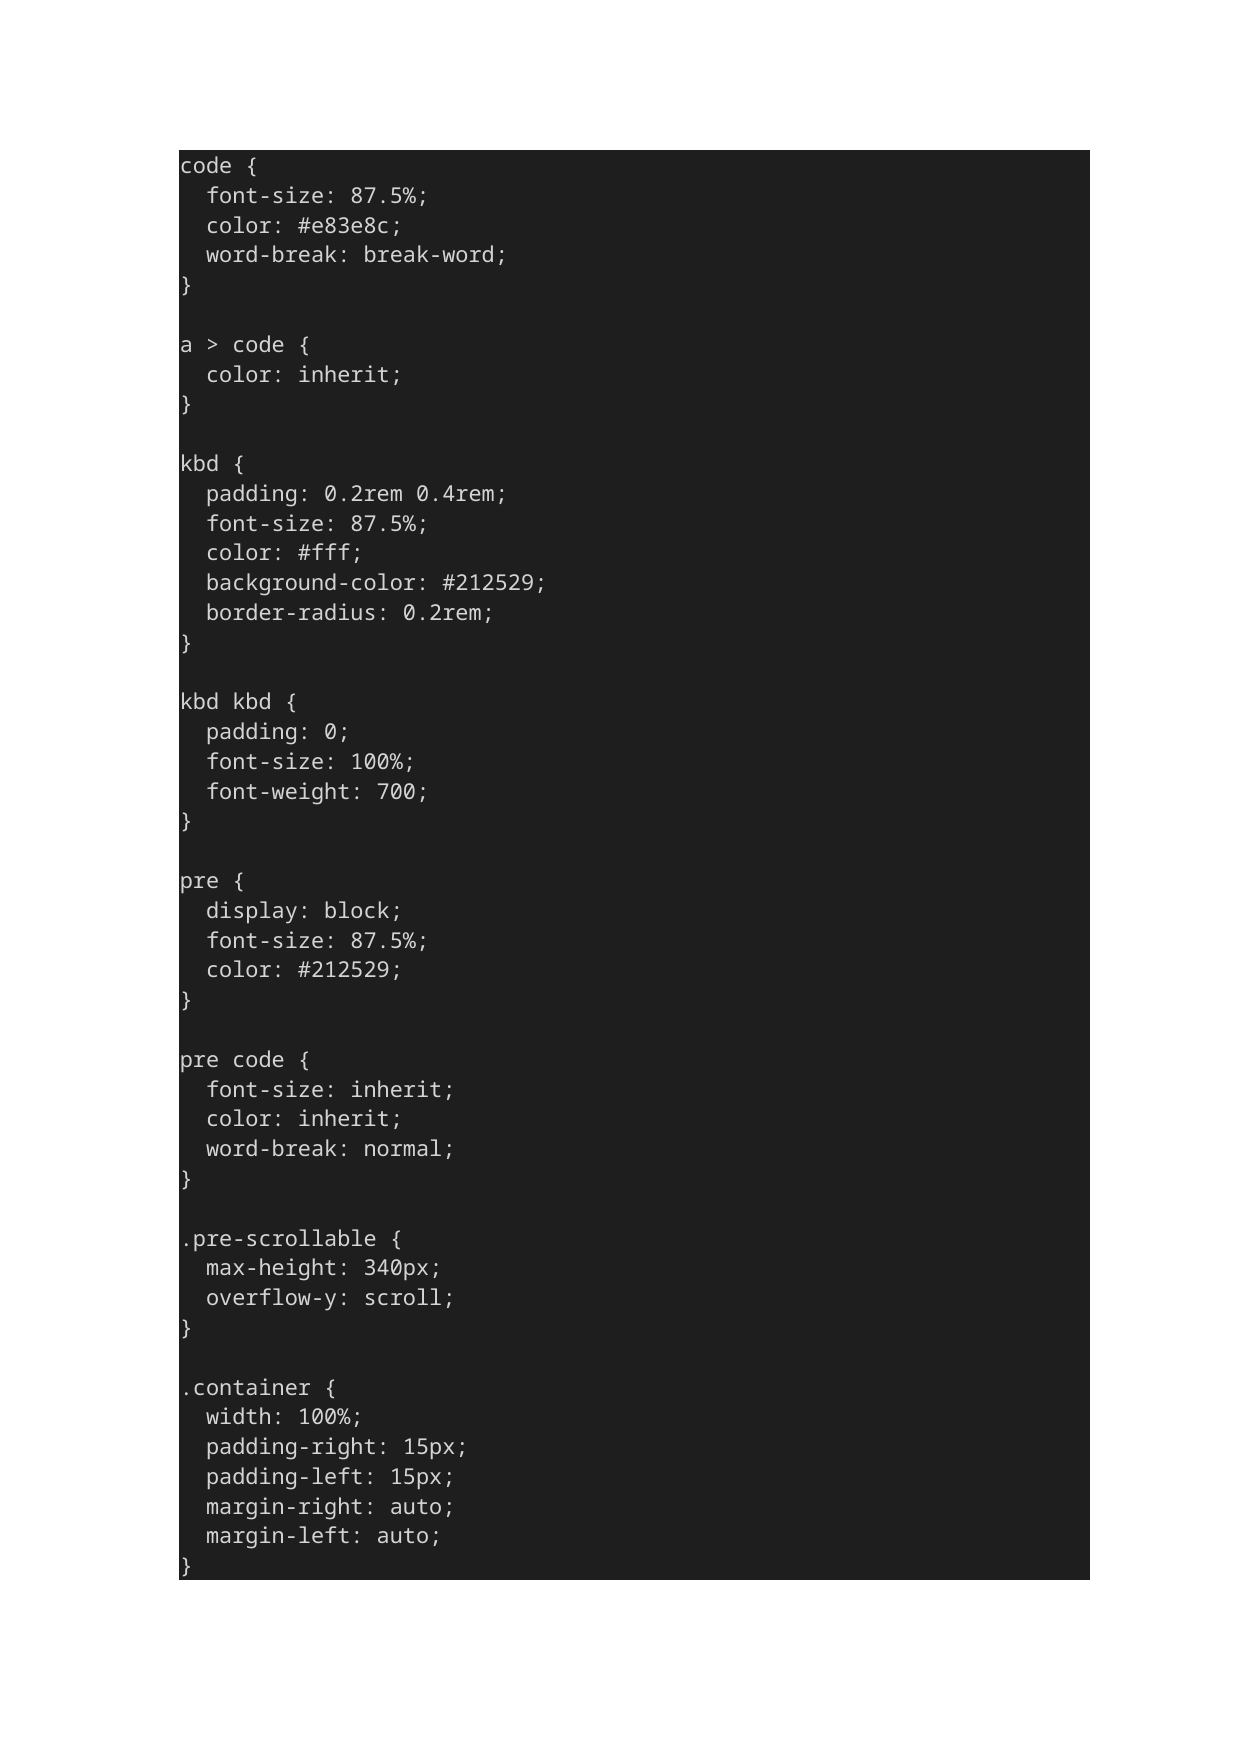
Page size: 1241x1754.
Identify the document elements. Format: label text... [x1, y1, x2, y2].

text } [179, 627, 1090, 656]
text } [179, 984, 1090, 1014]
text max-height: 340px; [179, 1252, 1090, 1282]
text } [179, 1550, 1090, 1580]
text padding-right: 15px; [179, 1431, 1090, 1461]
text font-size: 87.5%; [179, 180, 1090, 209]
text font-weight: 700; [179, 776, 1090, 805]
text padding: 0; [179, 716, 1090, 746]
text kbd kbd { [179, 686, 1090, 716]
text background-color: #212529; [179, 567, 1090, 597]
text } [179, 1163, 1090, 1193]
text a > code { [179, 329, 1090, 358]
text color: inherit; [179, 1103, 1090, 1133]
text border-radius: 0.2rem; [179, 597, 1090, 627]
text color: inherit; [179, 358, 1090, 388]
text .container { [179, 1371, 1090, 1401]
text color: #e83e8c; [179, 209, 1090, 239]
text color: #fff; [179, 537, 1090, 567]
text pre code { [179, 1044, 1090, 1073]
text padding-left: 15px; [179, 1461, 1090, 1491]
text margin-right: auto; [179, 1491, 1090, 1520]
text } [179, 388, 1090, 418]
text code { [179, 150, 1090, 180]
text } [179, 1312, 1090, 1342]
text padding: 0.2rem 0.4rem; [179, 478, 1090, 507]
text } [179, 805, 1090, 835]
text width: 100%; [179, 1401, 1090, 1431]
text overflow-y: scroll; [179, 1282, 1090, 1312]
text } [179, 269, 1090, 299]
text color: #212529; [179, 954, 1090, 984]
text word-break: normal; [179, 1133, 1090, 1163]
text word-break: break-word; [179, 239, 1090, 269]
text .pre-scrollable { [179, 1222, 1090, 1252]
text display: block; [179, 895, 1090, 924]
text kbd { [179, 448, 1090, 478]
text margin-left: auto; [179, 1520, 1090, 1550]
text font-size: inherit; [179, 1073, 1090, 1103]
text font-size: 100%; [179, 746, 1090, 776]
text font-size: 87.5%; [179, 507, 1090, 537]
text pre { [179, 865, 1090, 895]
text font-size: 87.5%; [179, 924, 1090, 954]
